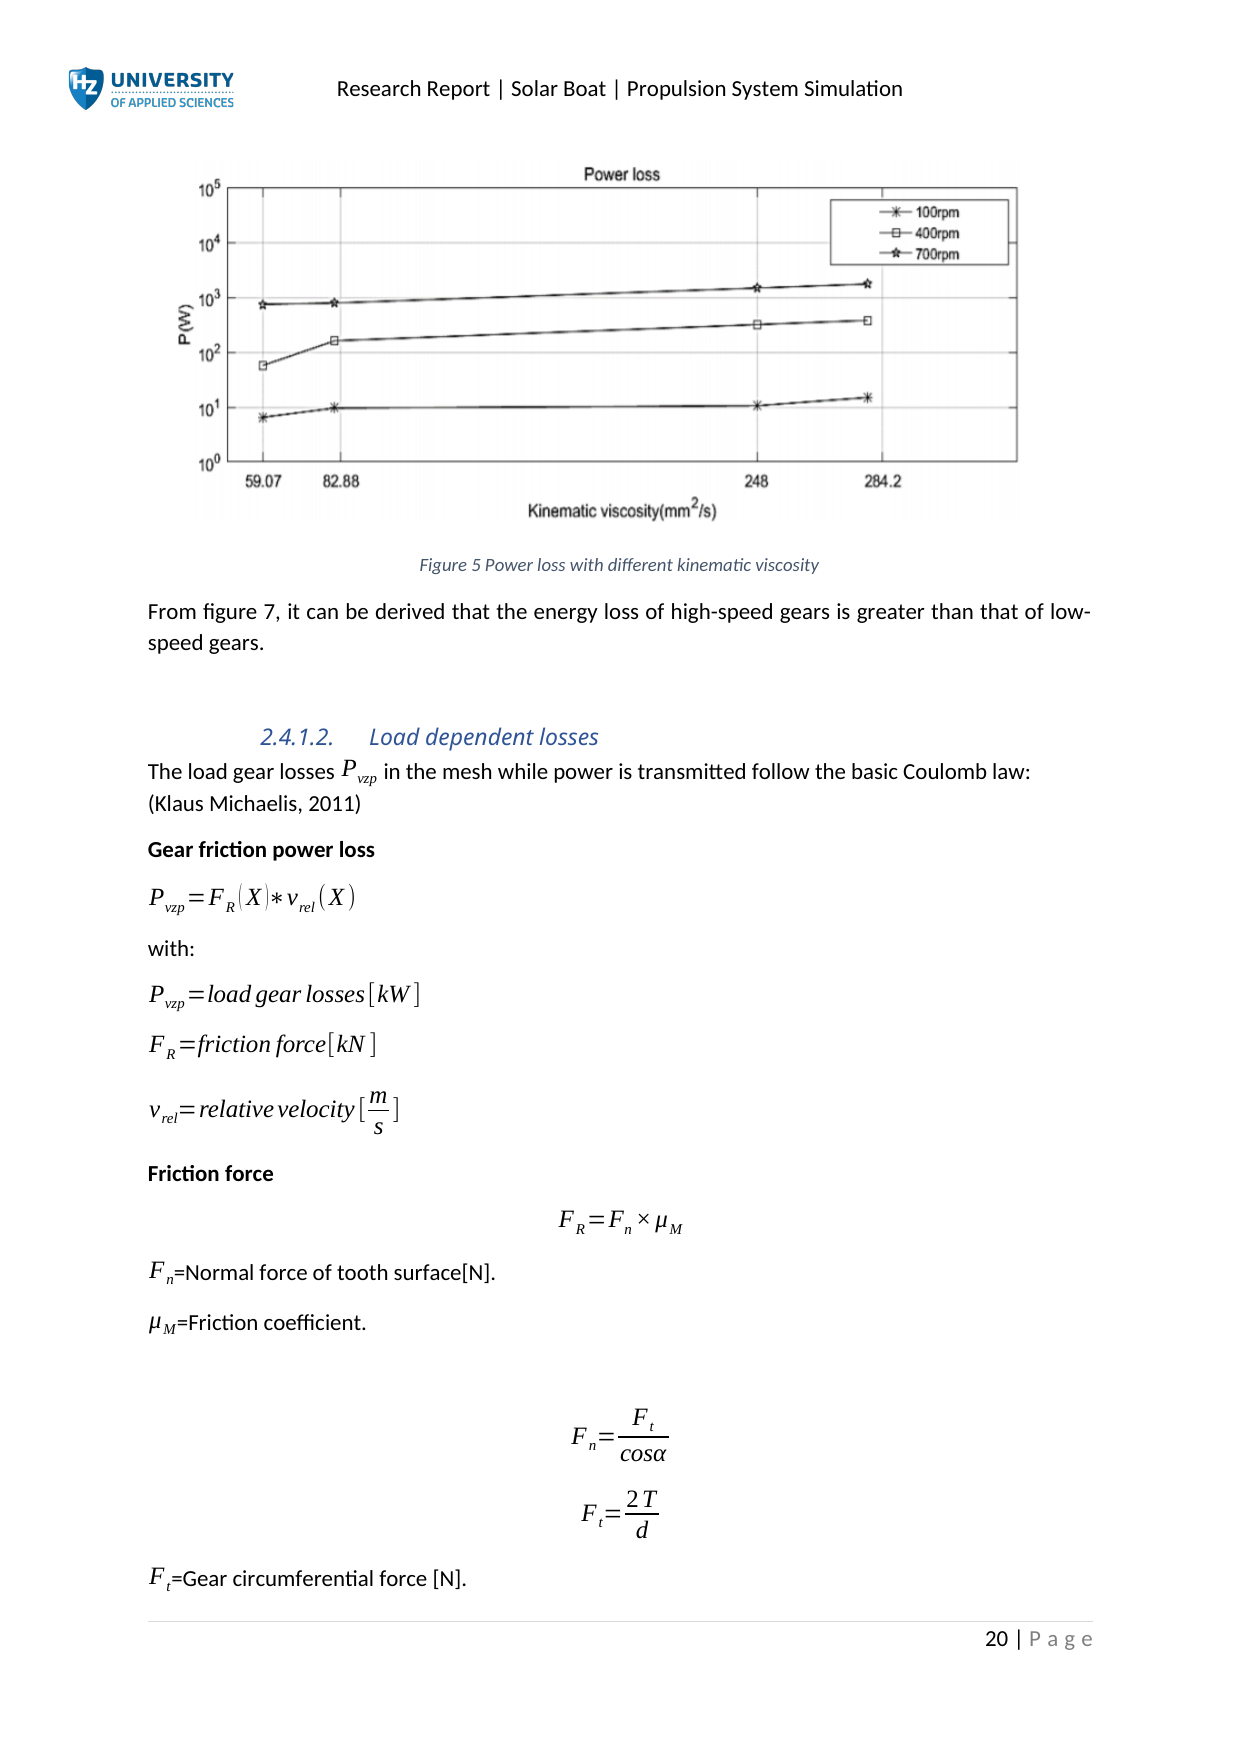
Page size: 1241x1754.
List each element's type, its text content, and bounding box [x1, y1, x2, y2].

subtitle Load dependent losses [260, 721, 1093, 753]
text =Friction coefficient. [148, 1306, 1093, 1338]
text The load gear losses in the mesh while power is transmitted follow the basic Coulomb law: (Klaus Michaelis, 2011) [148, 755, 1093, 817]
text =Gear circumferential force [N]. [148, 1563, 1093, 1594]
picture [68, 67, 234, 110]
text Friction force [148, 1159, 1093, 1187]
text with: [148, 934, 1093, 962]
text Figure 5 Power loss with different kinematic viscosity [148, 554, 1093, 577]
picture [147, 147, 1118, 535]
text Gear friction power loss [148, 836, 1093, 863]
text From figure 7, it can be derived that the energy loss of high-speed gears is greater than that of low-speed gears. [148, 597, 1093, 656]
text =Normal force of tooth surface[N]. [148, 1256, 1093, 1288]
